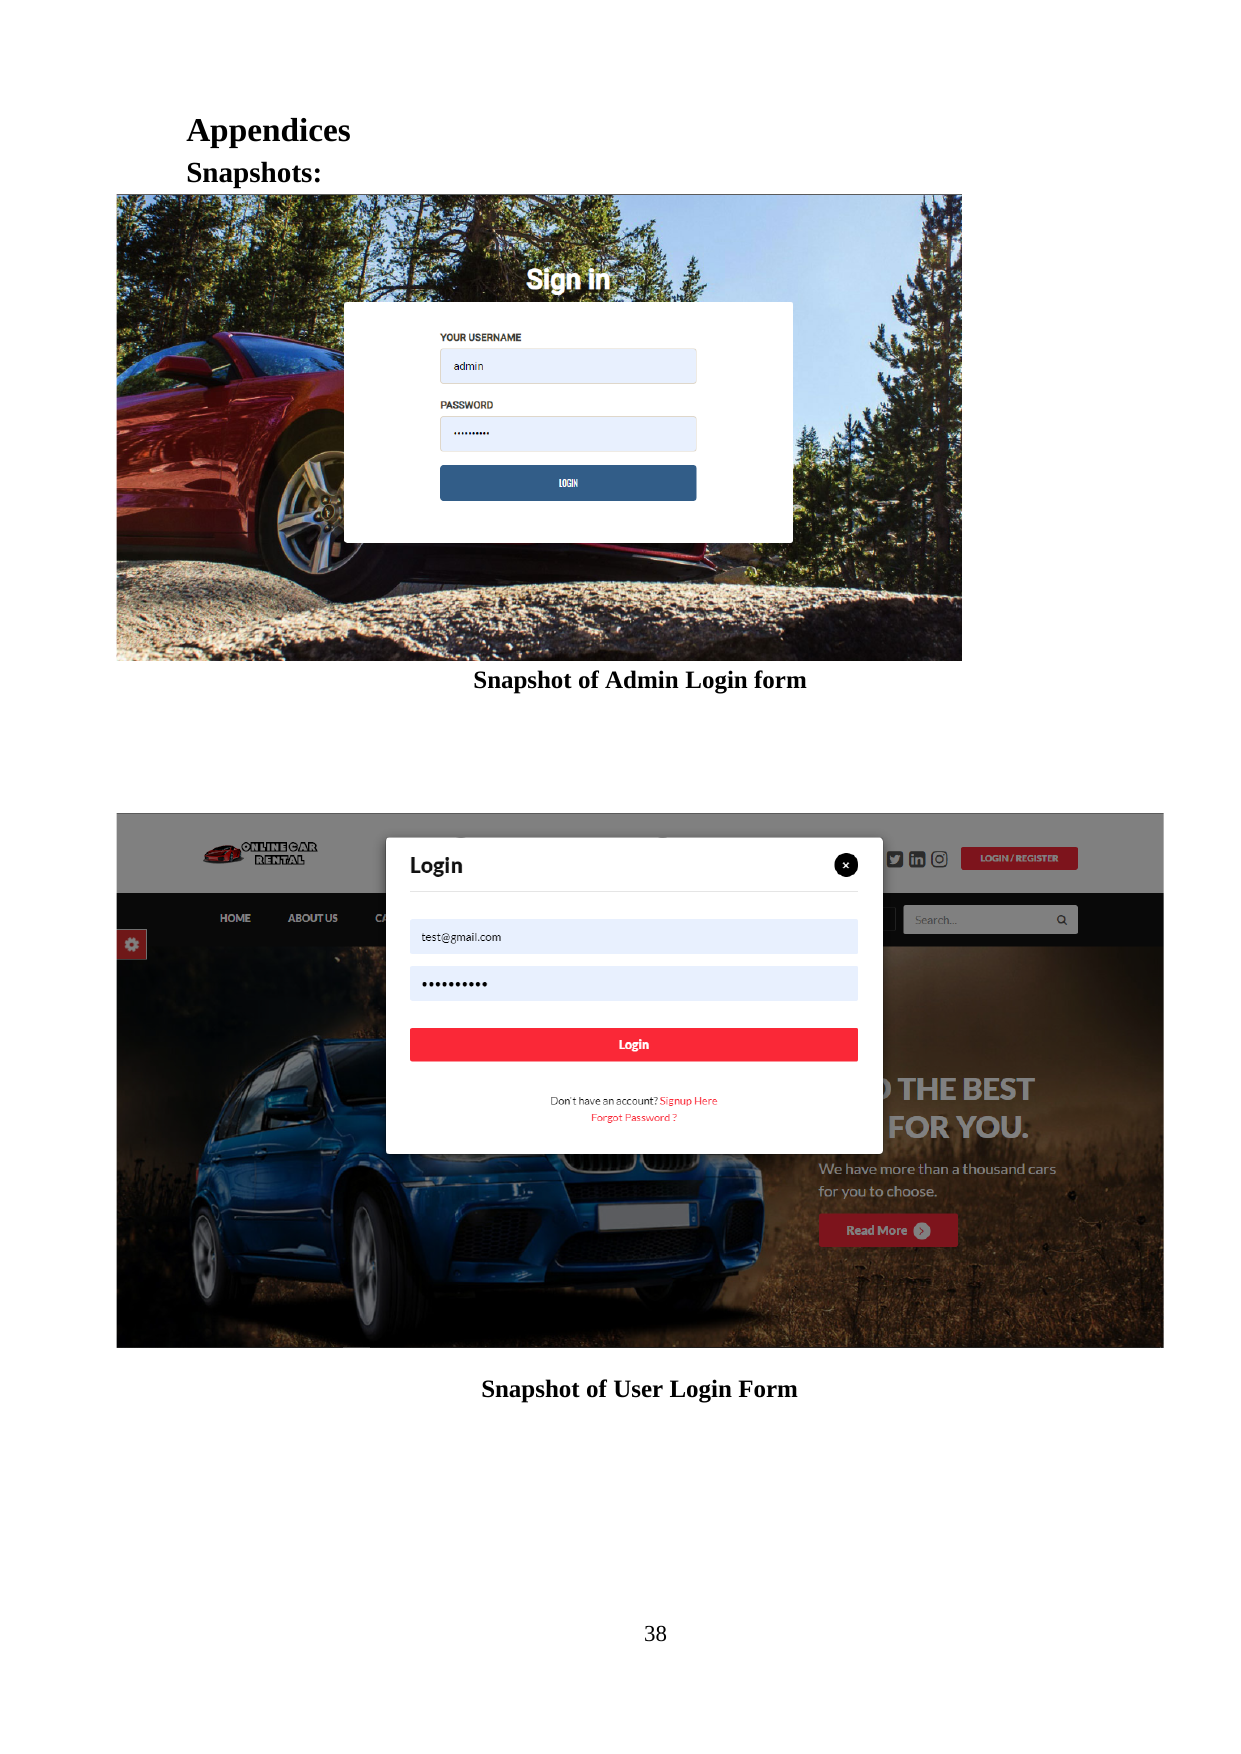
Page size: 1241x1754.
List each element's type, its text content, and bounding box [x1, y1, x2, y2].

picture [116, 813, 1164, 1348]
text Snapshot of Admin Login form [117, 665, 1163, 694]
subtitle Appendices [186, 111, 353, 149]
picture [116, 194, 962, 661]
subtitle Snapshots: [186, 156, 1163, 189]
text Snapshot of User Login Form [315, 1374, 963, 1403]
